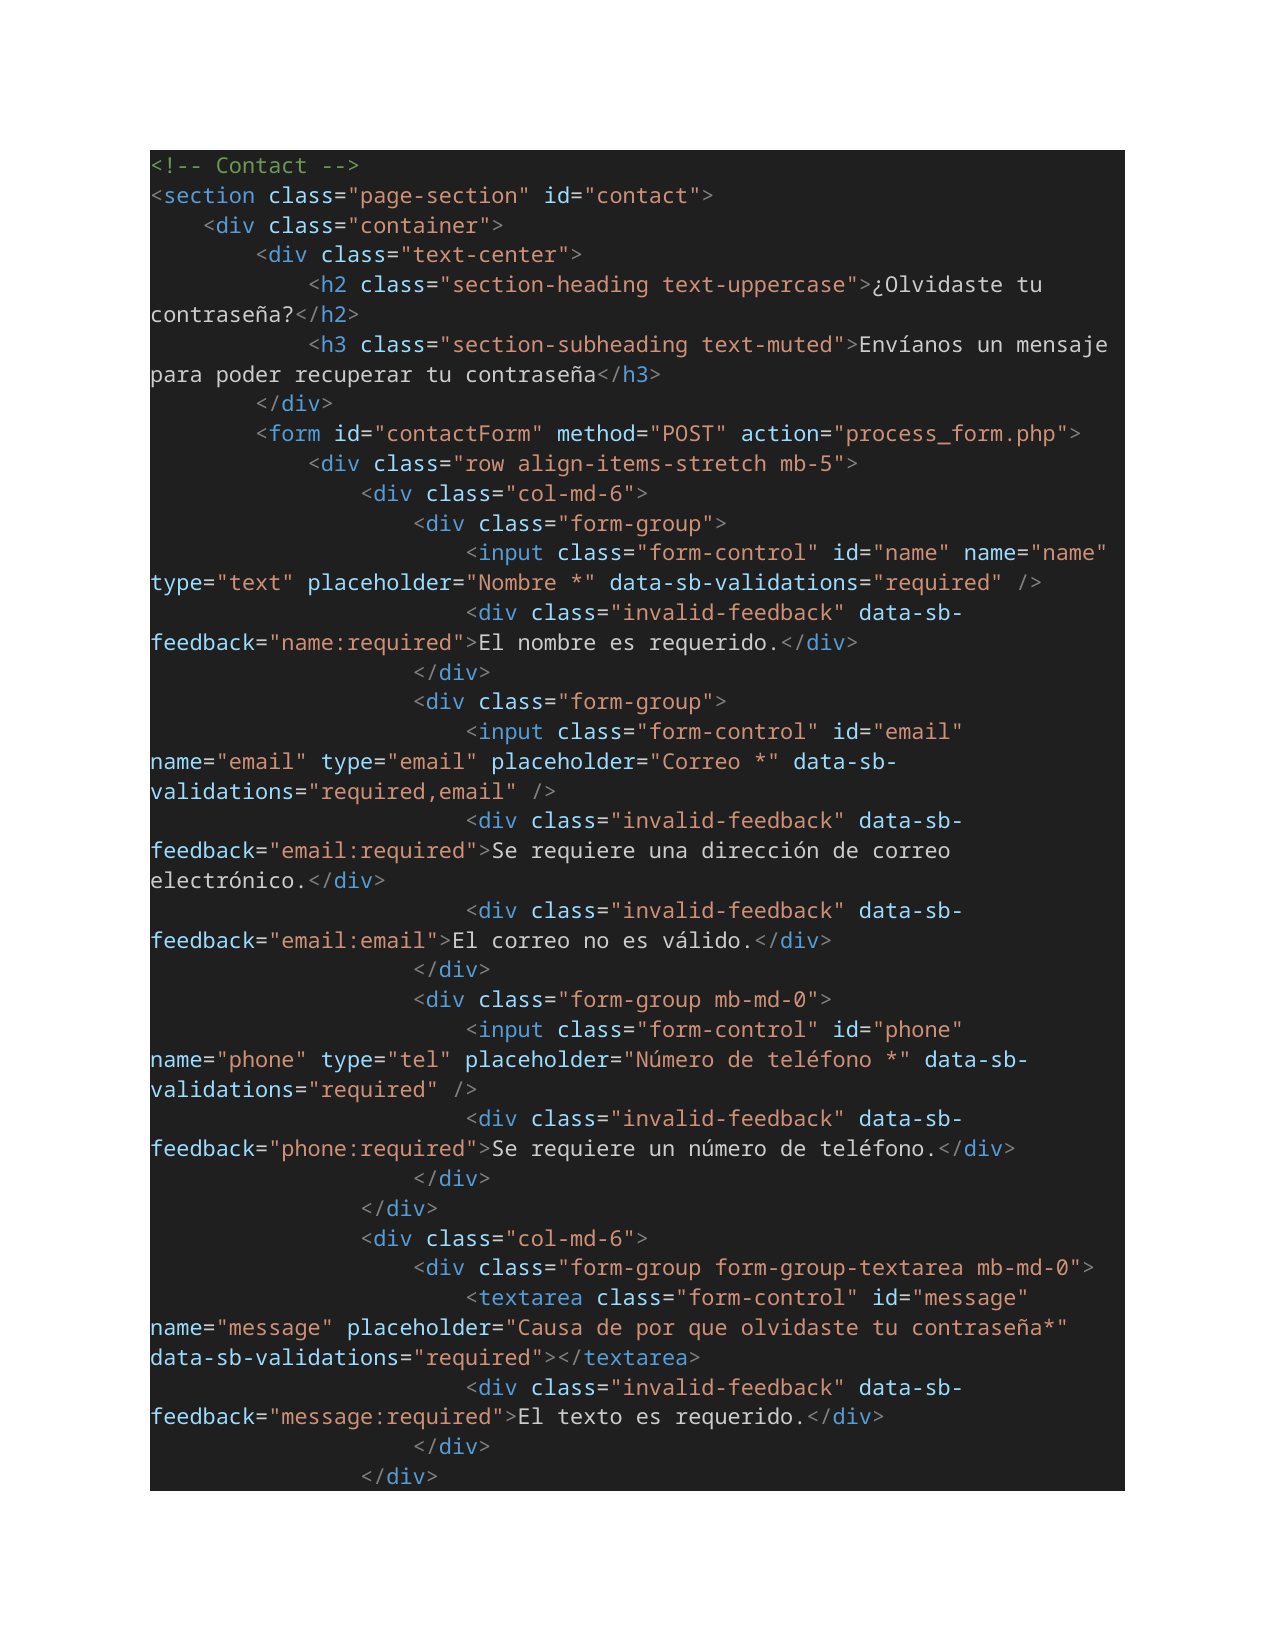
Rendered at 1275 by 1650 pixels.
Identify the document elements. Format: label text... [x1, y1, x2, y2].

text <div class="form-group"> [150, 507, 1125, 537]
text <div class="col-md-6"> [150, 478, 1125, 507]
text <div class="invalid-feedback" data-sb-feedback="phone:required">Se requiere un número de teléfono.</div> [150, 1103, 1125, 1163]
text <h2 class="section-heading text-uppercase">¿Olvidaste tu contraseña?</h2> [150, 269, 1125, 329]
text <!-- Contact --> [150, 150, 1125, 180]
text </div> [150, 1461, 1125, 1491]
text <div class="container"> [150, 209, 1125, 239]
text </div> [150, 388, 1125, 418]
text </div> [150, 1431, 1125, 1461]
text <form id="contactForm" method="POST" action="process_form.php"> [150, 418, 1125, 448]
text <div class="form-group mb-md-0"> [150, 984, 1125, 1014]
text <div class="invalid-feedback" data-sb-feedback="message:required">El texto es requerido.</div> [150, 1371, 1125, 1431]
text <textarea class="form-control" id="message" name="message" placeholder="Causa de por que olvidaste tu contraseña*" data-sb-validations="required"></textarea> [150, 1282, 1125, 1371]
text </div> [150, 954, 1125, 984]
text <div class="invalid-feedback" data-sb-feedback="email:required">Se requiere una dirección de correo electrónico.</div> [150, 805, 1125, 895]
text <input class="form-control" id="name" name="name" type="text" placeholder="Nombre *" data-sb-validations="required" /> [150, 537, 1125, 597]
text <div class="text-center"> [150, 239, 1125, 269]
text <div class="col-md-6"> [150, 1222, 1125, 1252]
text </div> [150, 1193, 1125, 1222]
text <input class="form-control" id="phone" name="phone" type="tel" placeholder="Número de teléfono *" data-sb-validations="required" /> [150, 1014, 1125, 1103]
text <div class="invalid-feedback" data-sb-feedback="name:required">El nombre es requerido.</div> [150, 597, 1125, 656]
text </div> [150, 1163, 1125, 1193]
text </div> [150, 656, 1125, 686]
text <input class="form-control" id="email" name="email" type="email" placeholder="Correo *" data-sb-validations="required,email" /> [150, 716, 1125, 805]
text <div class="row align-items-stretch mb-5"> [150, 448, 1125, 478]
text <h3 class="section-subheading text-muted">Envíanos un mensaje para poder recuperar tu contraseña</h3> [150, 329, 1125, 388]
text <div class="invalid-feedback" data-sb-feedback="email:email">El correo no es válido.</div> [150, 895, 1125, 954]
text <div class="form-group form-group-textarea mb-md-0"> [150, 1252, 1125, 1282]
text <div class="form-group"> [150, 686, 1125, 716]
text <section class="page-section" id="contact"> [150, 180, 1125, 209]
